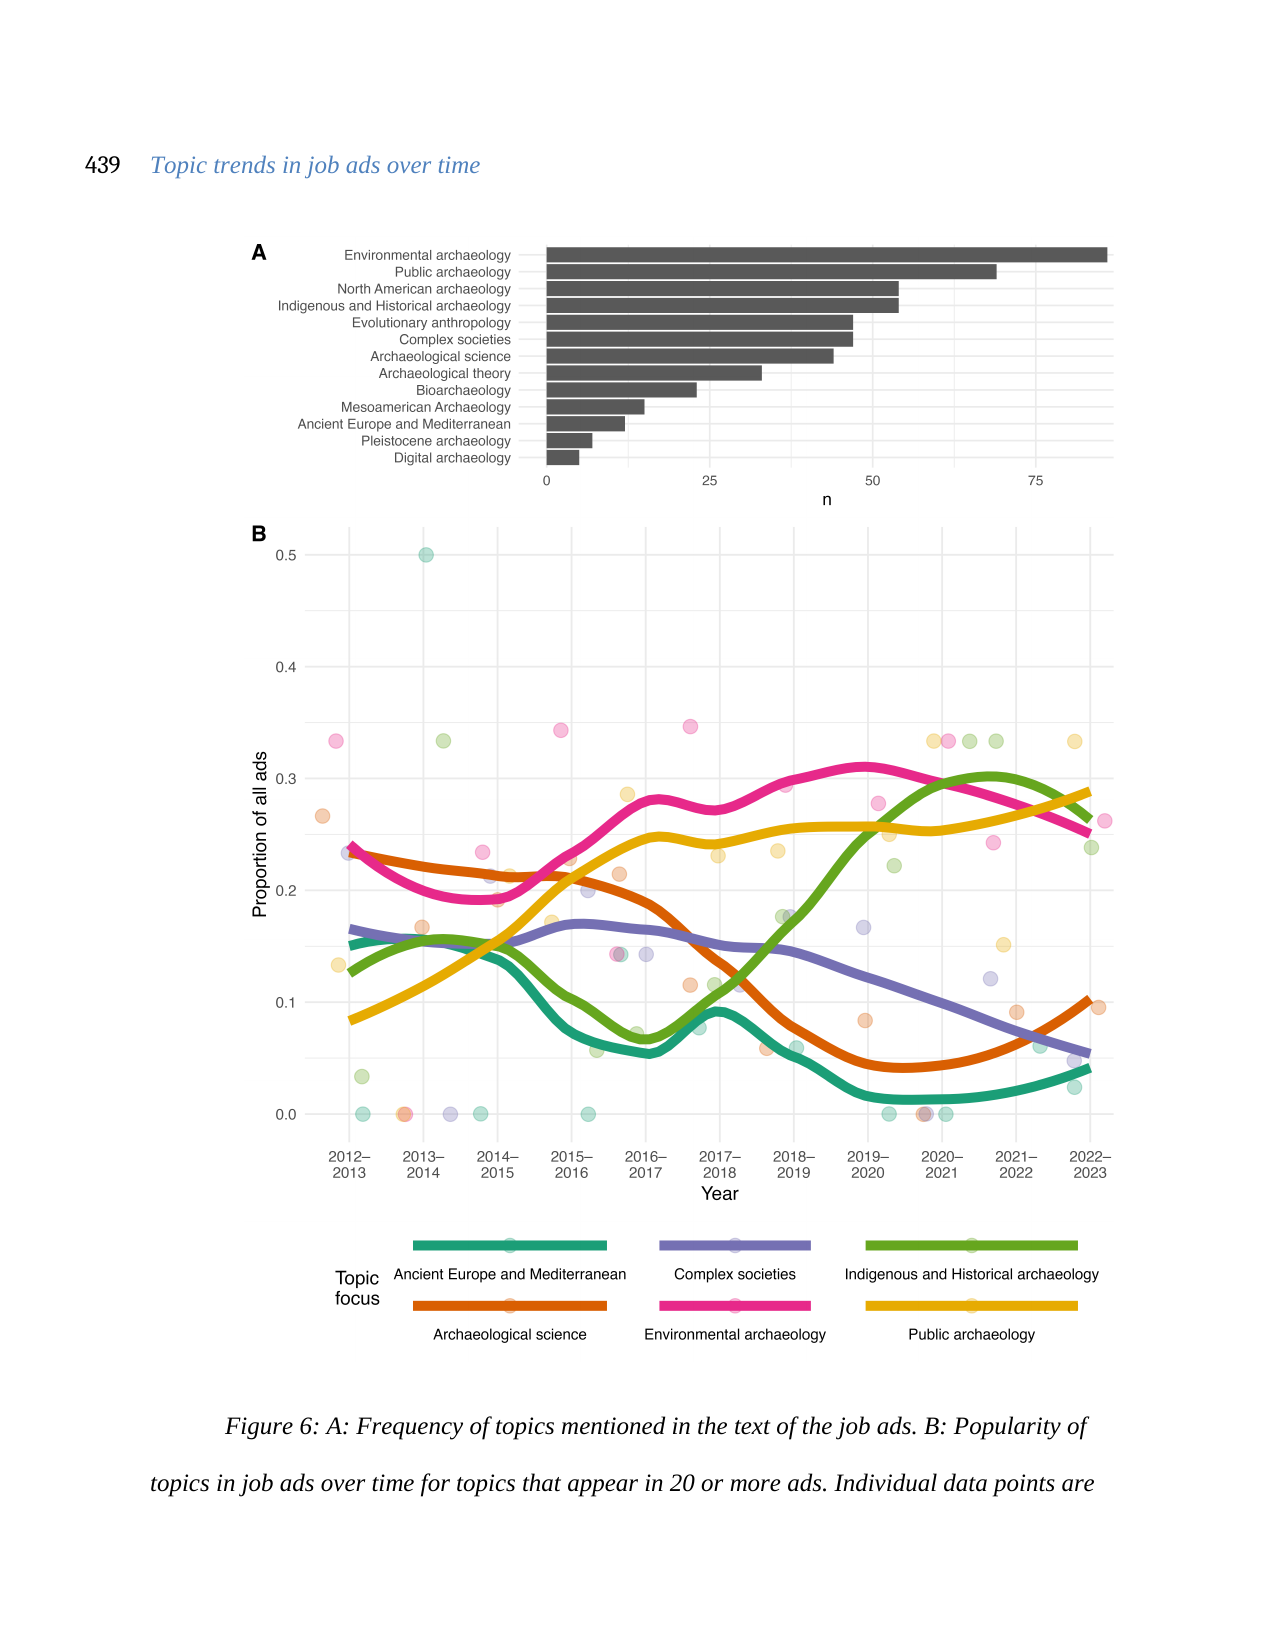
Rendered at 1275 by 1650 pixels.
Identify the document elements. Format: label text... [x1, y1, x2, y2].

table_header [139, 233, 1114, 1497]
subtitle Topic trends in job ads over time [150, 150, 1125, 179]
picture [243, 236, 1114, 1362]
